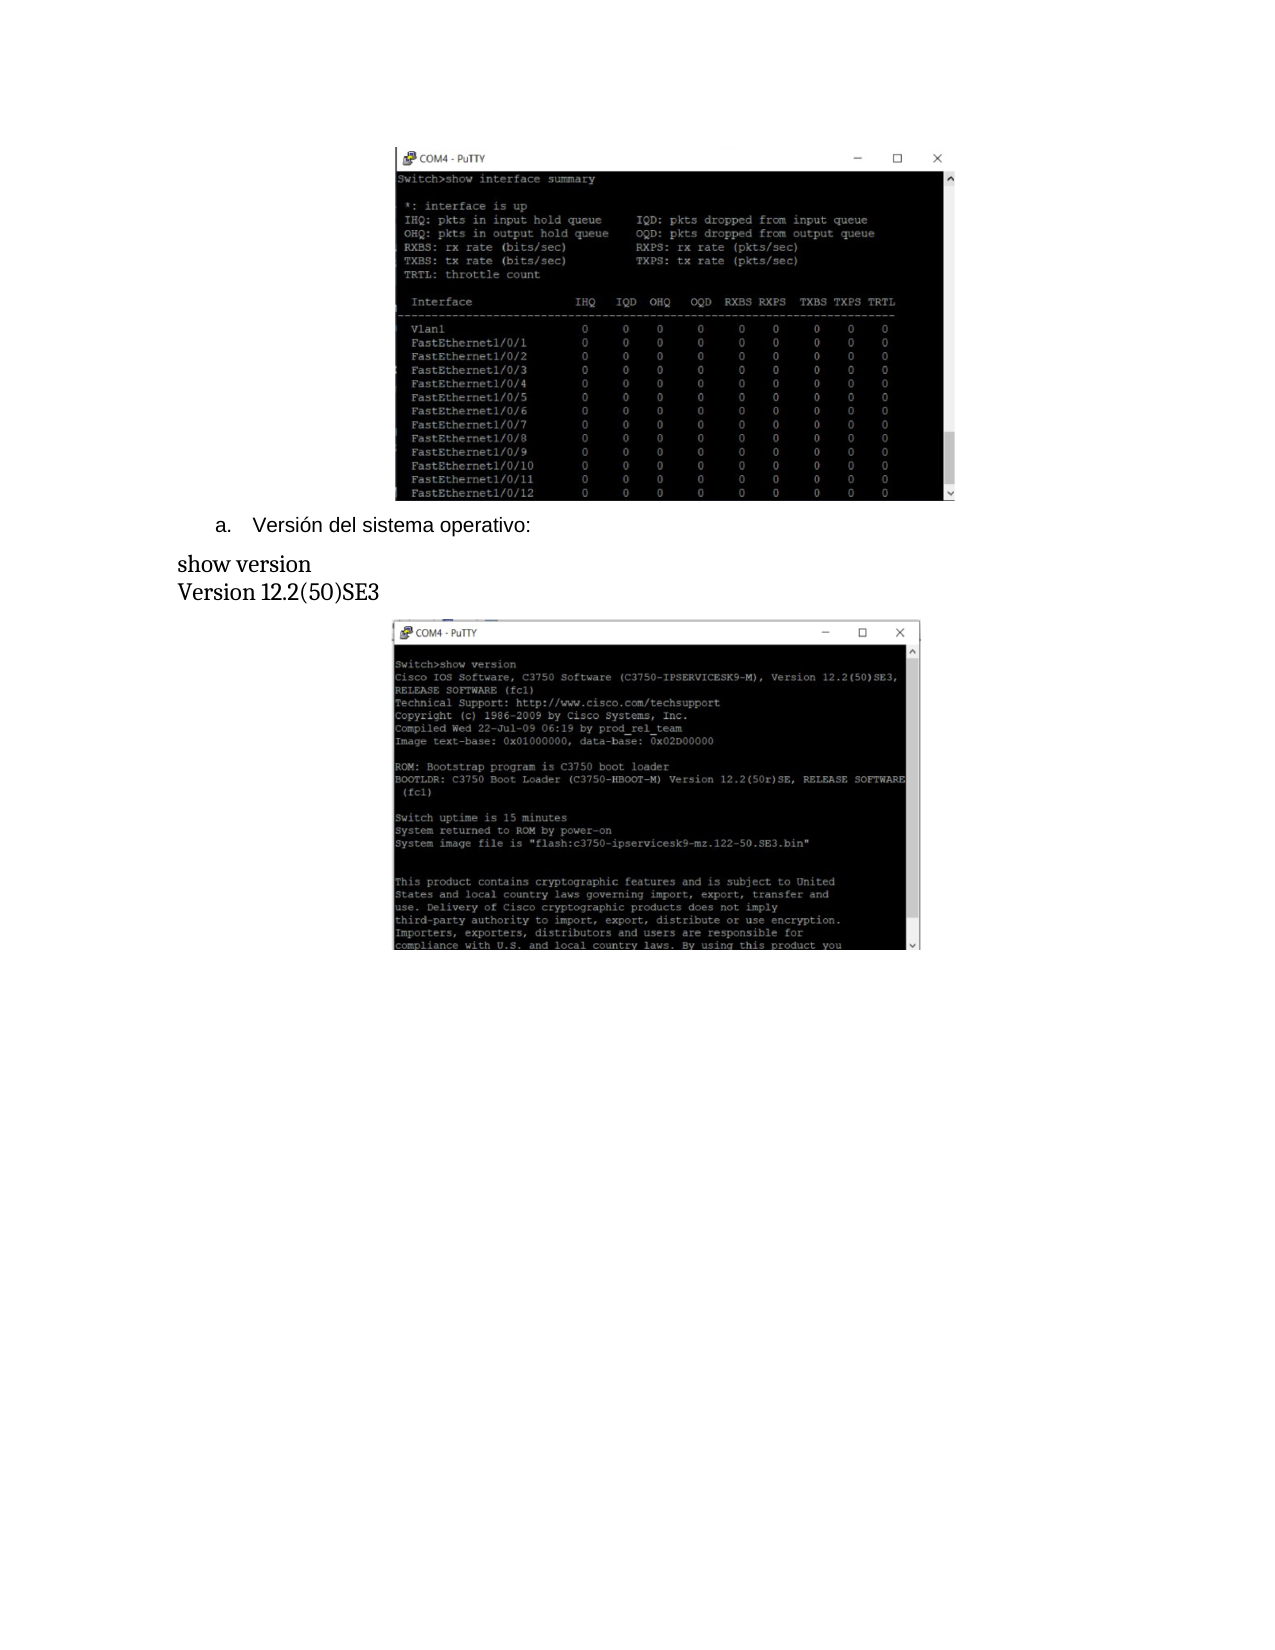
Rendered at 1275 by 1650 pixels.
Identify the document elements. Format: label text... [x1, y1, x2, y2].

picture [391, 619, 921, 950]
picture [395, 147, 955, 501]
text show version [177, 549, 1098, 578]
text Versión del sistema operativo: [215, 513, 1098, 537]
text Version 12.2(50)SE3 [177, 578, 1098, 607]
